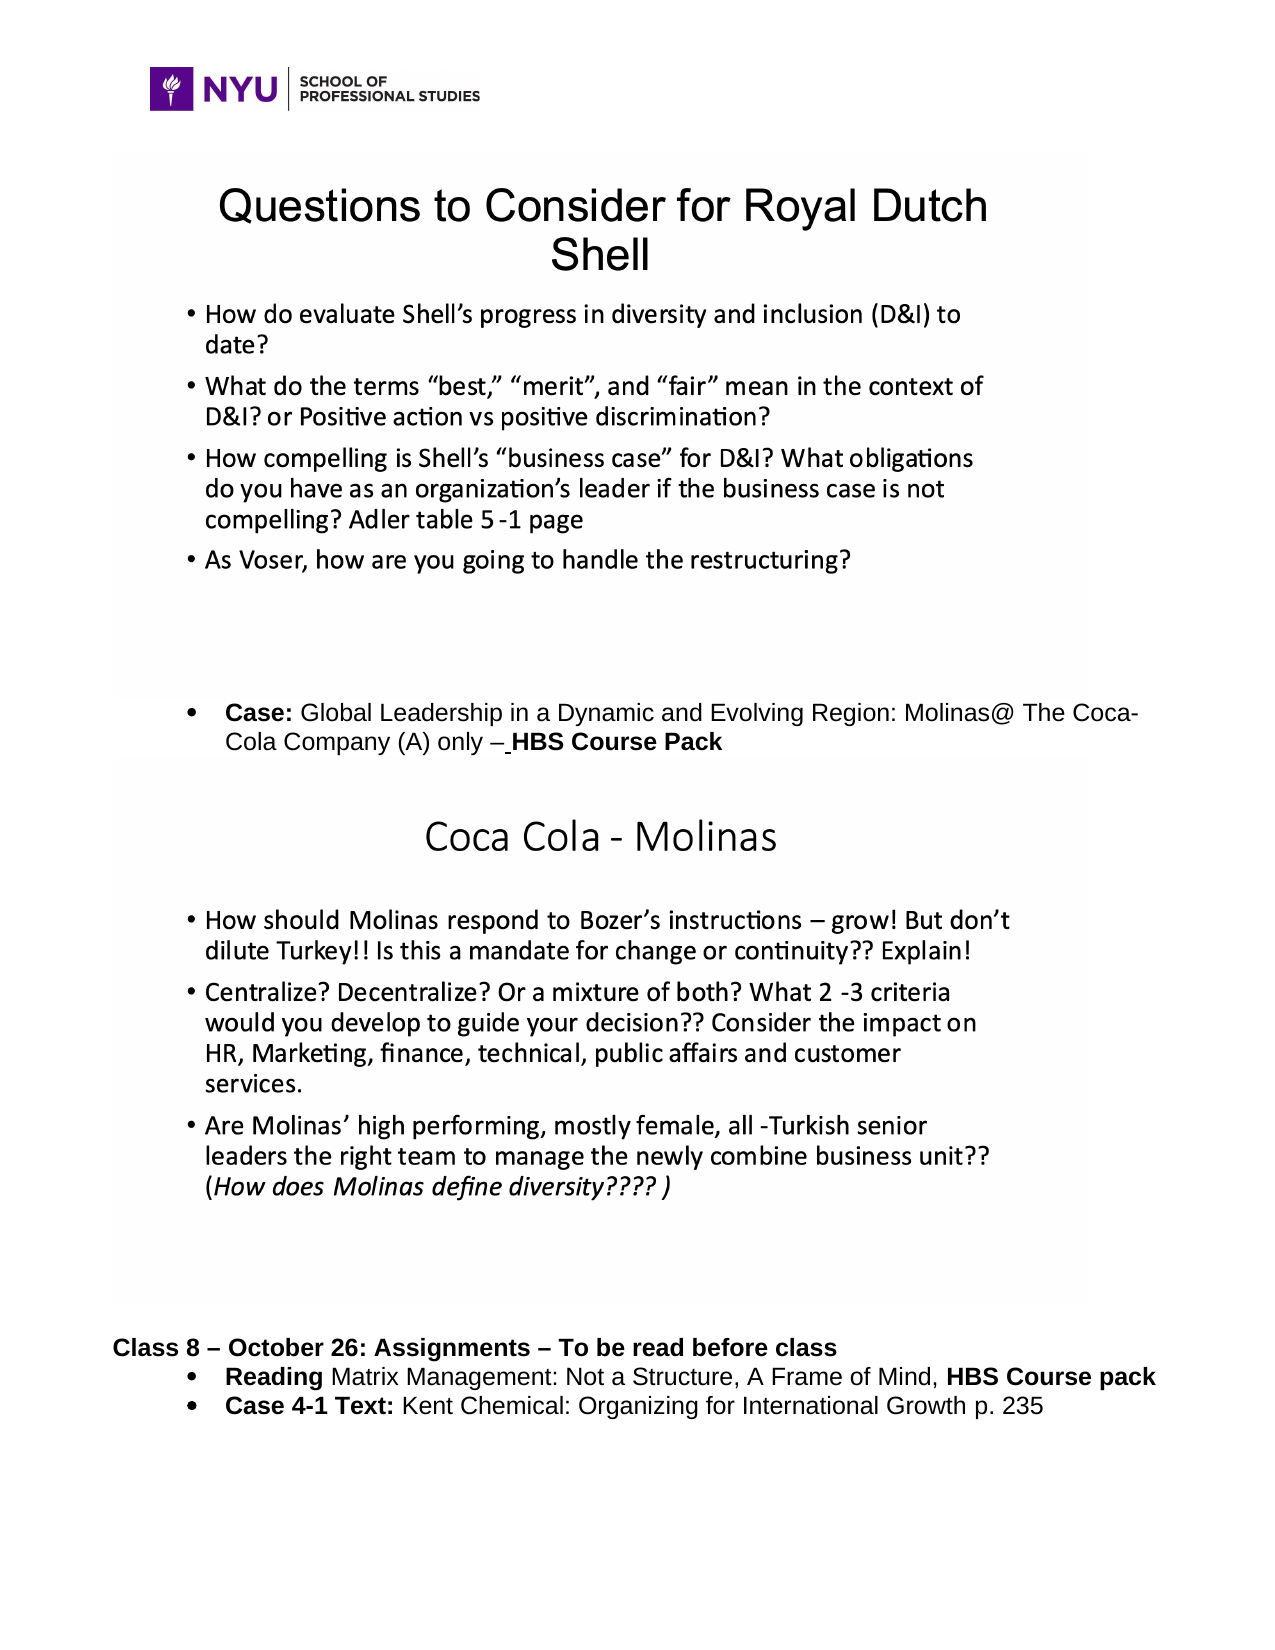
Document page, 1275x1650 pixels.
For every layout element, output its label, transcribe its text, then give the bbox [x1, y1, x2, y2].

picture [112, 150, 1088, 699]
text Class 8 – : Assignments – To be read before class [112, 1333, 1162, 1362]
list Reading Matrix Management: Not a Structure, A Frame of Mind, HBS Course pack [150, 1362, 1125, 1391]
picture [150, 67, 480, 111]
picture [112, 756, 1088, 1305]
list Case 4-1 Text: Kent Chemical: Organizing for International Growth p. 235 [150, 1391, 1125, 1420]
list Case: Global Leadership in a Dynamic and Evolving Region: Molinas@ The Coca-Cola Company (A) only – HBS Course Pack [150, 698, 1125, 756]
